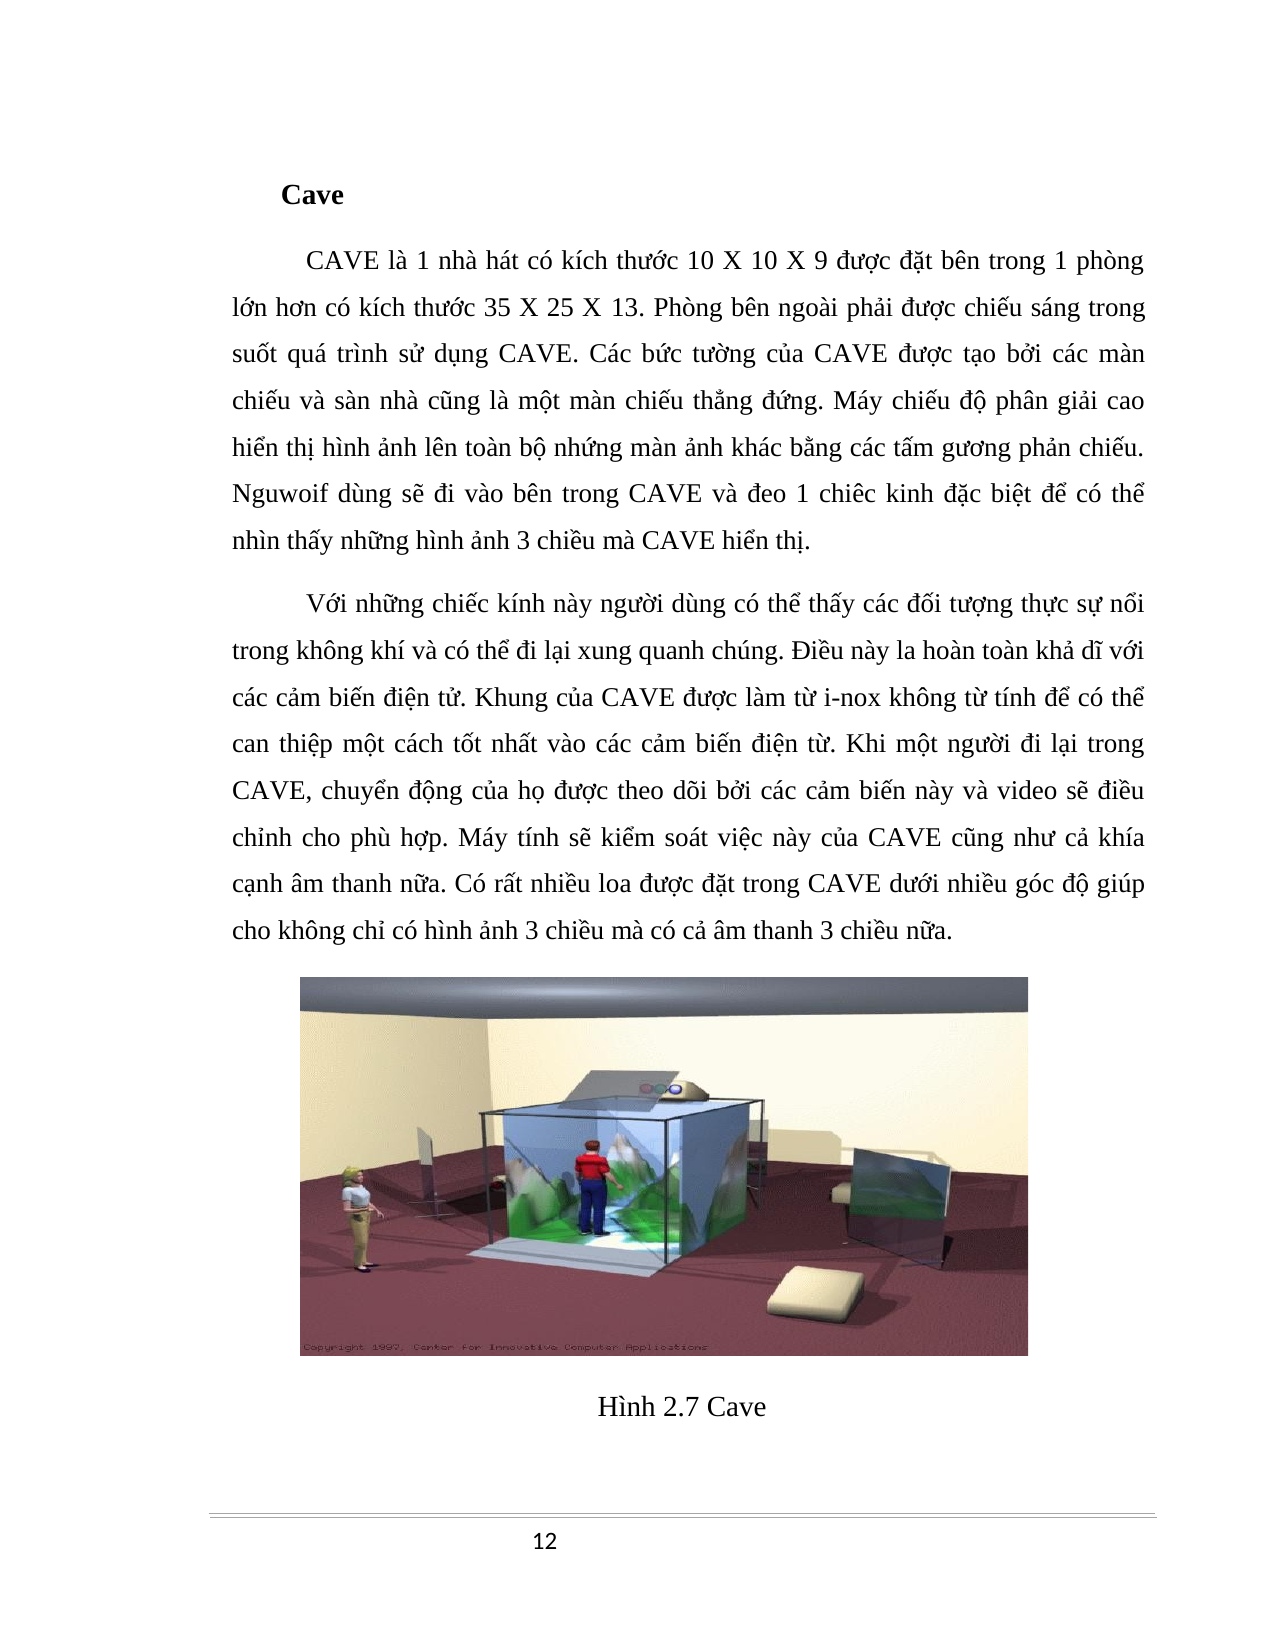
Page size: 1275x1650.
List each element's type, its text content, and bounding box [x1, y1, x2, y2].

text Hình 2.7 Cave [261, 1389, 1103, 1423]
text Với những chiếc kính này người dùng có thể thấy các đối tượng thực sự nổi trong không khí và có thể đi lại xung quanh chúng. Điều này la hoàn toàn khả dĩ với các cảm biến điện tử. Khung của CAVE được làm từ i-nox không từ tính để có thể can thiệp một cách tốt nhất vào các cảm biến điện từ. Khi một người đi lại trong CAVE, chuyển động của họ được theo dõi bởi các cảm biến này và video sẽ điều chỉnh cho phù hợp. Máy tính sẽ kiểm soát việc này của CAVE cũng như cả khía cạnh âm thanh nữa. Có rất nhiều loa được đặt trong CAVE dưới nhiều góc độ giúp cho không chỉ có hình ảnh 3 chiều mà có cả âm thanh 3 chiều nữa. [232, 587, 1146, 945]
text CAVE là 1 nhà hát có kích thước 10 X 10 X 9 được đặt bên trong 1 phòng lớn hơn có kích thước 35 X 25 X 13. Phòng bên ngoài phải được chiếu sáng trong suốt quá trình sử dụng CAVE. Các bức tường của CAVE được tạo bởi các màn chiếu và sàn nhà cũng là một màn chiếu thẳng đứng. Máy chiếu độ phân giải cao hiển thị hình ảnh lên toàn bộ nhứng màn ảnh khác bằng các tấm gương phản chiếu. Nguwoif dùng sẽ đi vào bên trong CAVE và đeo 1 chiêc kinh đặc biệt để có thể nhìn thấy những hình ảnh 3 chiều mà CAVE hiển thị. [232, 244, 1146, 555]
text Cave [281, 177, 1157, 211]
picture [300, 977, 1029, 1356]
